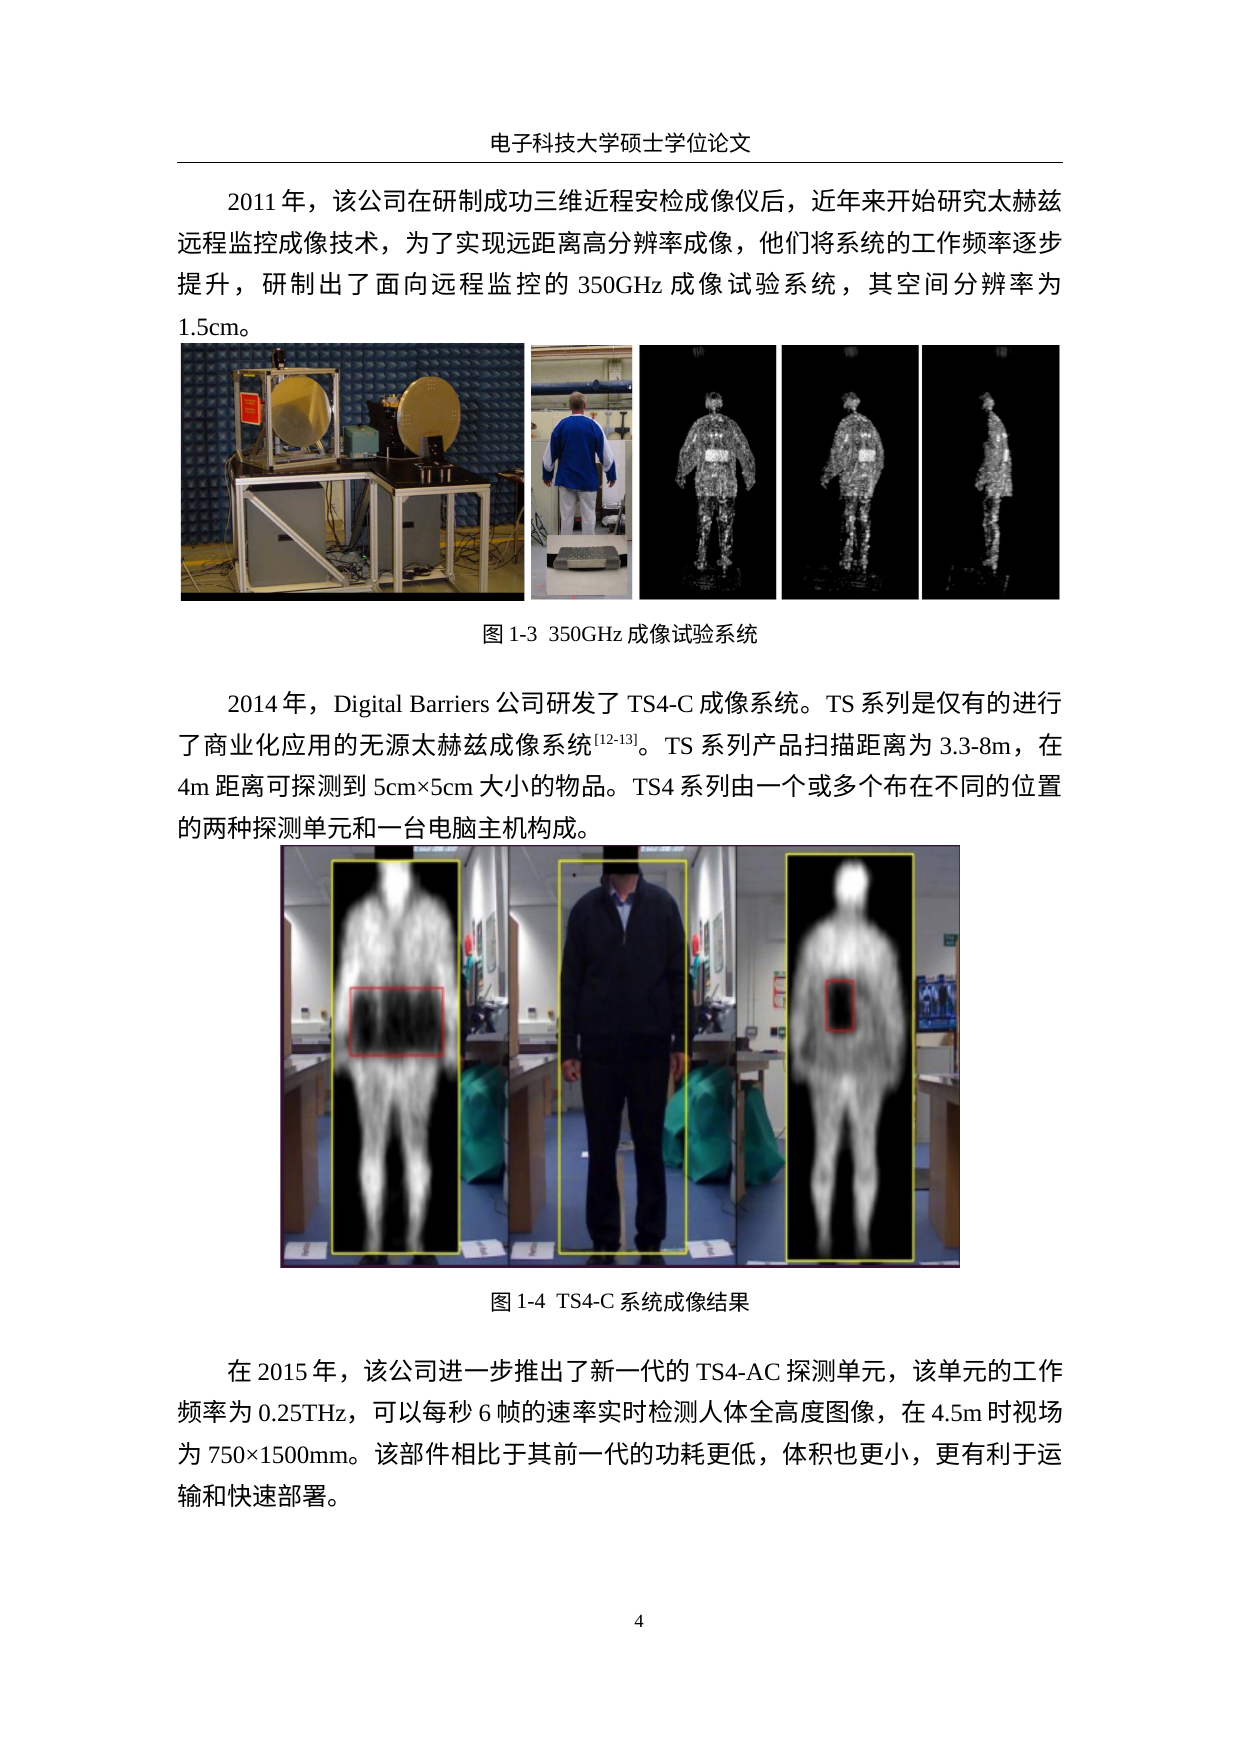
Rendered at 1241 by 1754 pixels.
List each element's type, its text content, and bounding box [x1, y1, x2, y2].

picture [530, 344, 1060, 600]
text 图1-3 350GHz成像试验系统 [177, 612, 1063, 654]
text 在2015年，该公司进一步推出了新一代的TS4-AC探测单元，该单元的工作频率为0.25THz，可以每秒6帧的速率实时检测人体全高度图像，在时视场为750×1500mm。该部件相比于其前一代的功耗更低，体积也更小，更有利于运输和快速部署。 [177, 1347, 1063, 1513]
text 2014年，Digital Barriers公司研发了TS4-C成像系统。TS系列是仅有的进行了商业化应用的无源太赫兹成像系统[12-13]。TS系列产品扫描距离为3.3，在距离可探测到5cm×5cm大小的物品。TS4系列由一个或多个布在不同的位置的两种探测单元和一台电脑主机构成。 [177, 679, 1063, 846]
picture [280, 845, 960, 1268]
text 2011年，该公司在研制成功三维近程安检成像仪后，近年来开始研究太赫兹远程监控成像技术，为了实现远距离高分辨率成像，他们将系统的工作频率逐步提升，研制出了面向远程监控的350GHz成像试验系统，其空间分辨率为1.5cm。 [177, 177, 1063, 344]
text 图1-4 TS4-C系统成像结果 [177, 1280, 1063, 1322]
